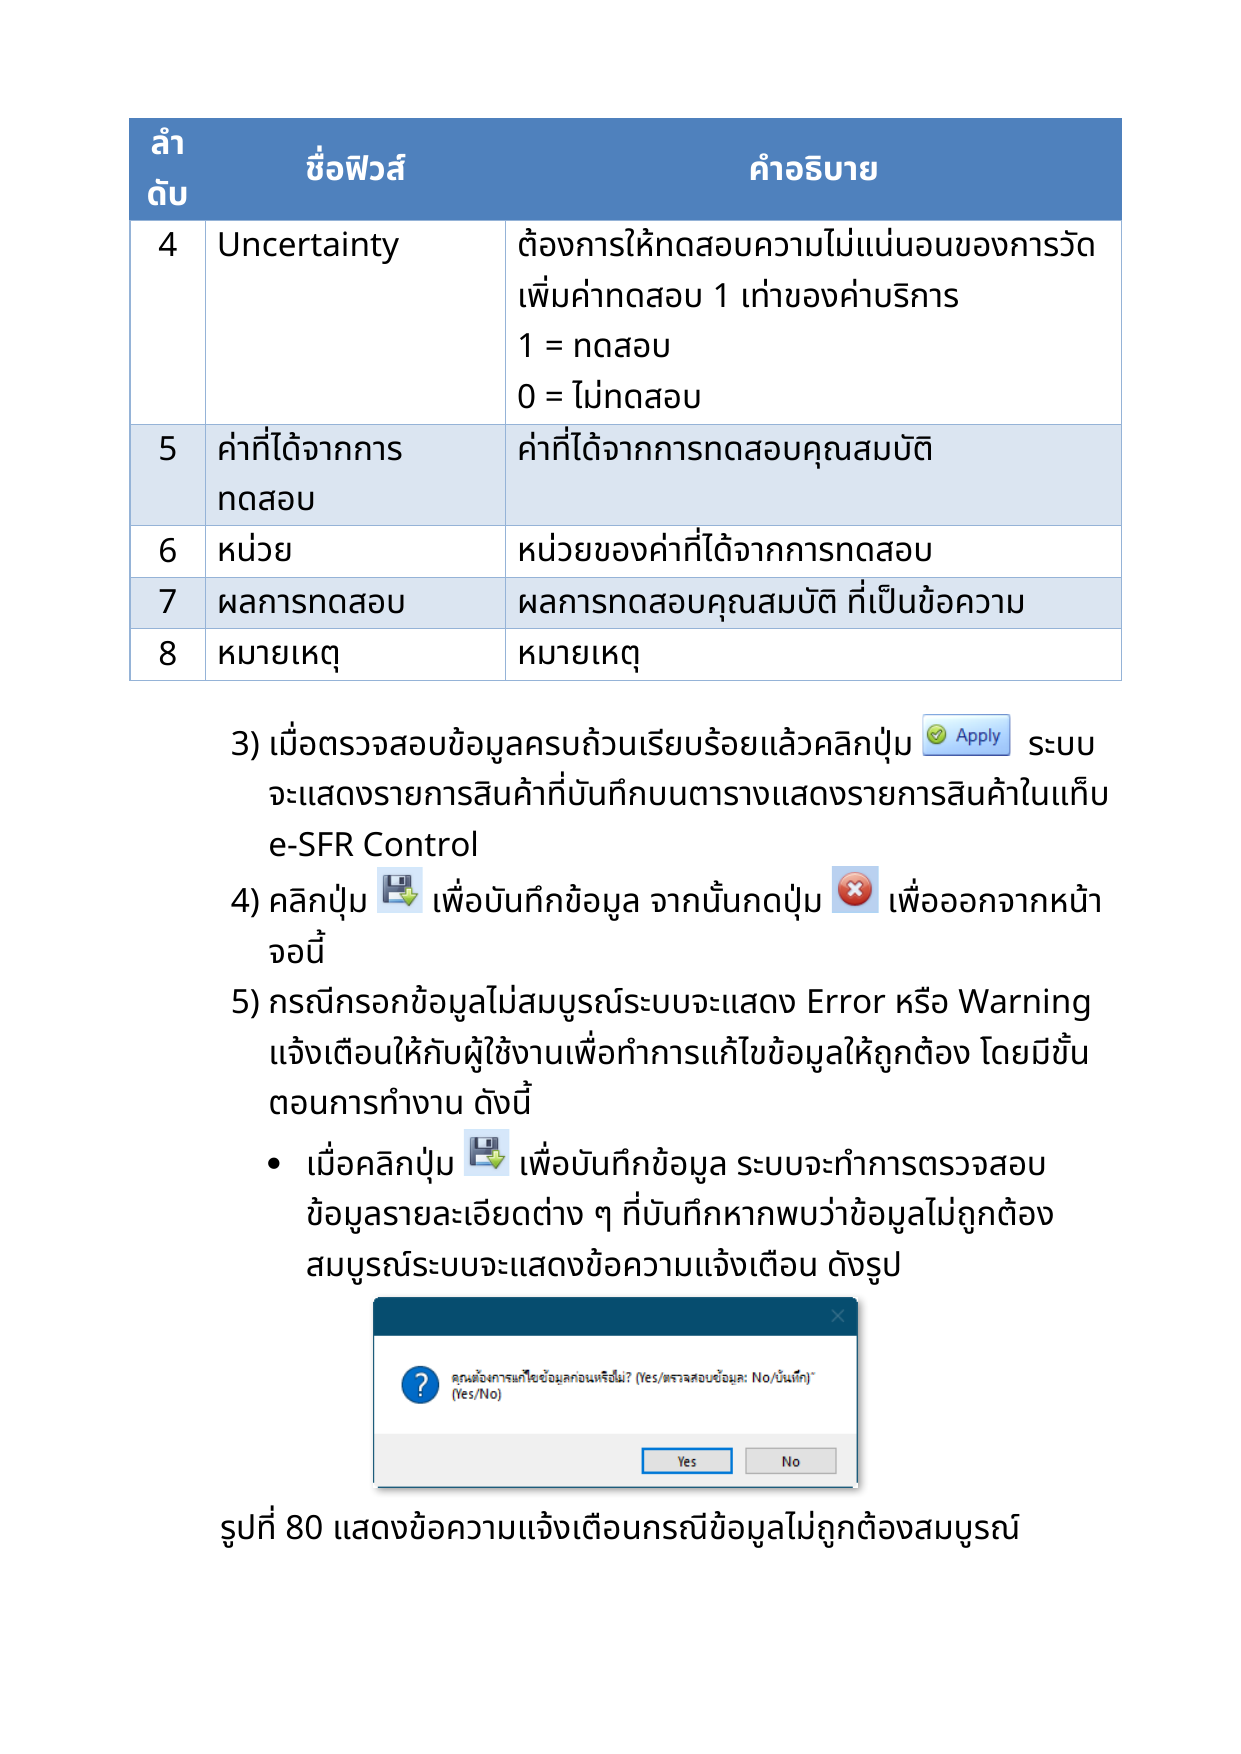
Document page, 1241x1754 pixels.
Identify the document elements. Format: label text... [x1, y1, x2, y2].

table_header ลำดับ [131, 119, 205, 220]
table_cell ค่าที่ได้จากการทดสอบคุณสมบัติ [506, 425, 1121, 525]
table_cell ต้องการให้ทดสอบความไม่แน่นอนของการวัด เพิ่มค่าทดสอบ 1 เท่าของค่าบริการ 1 = ทดสอบ 0 = ไม่ทดสอบ [506, 221, 1121, 423]
table_cell Uncertainty [206, 221, 505, 423]
table_cell ค่าที่ได้จากการทดสอบ [206, 425, 505, 525]
table_header ชื่อฟิวส์ [206, 119, 505, 220]
table_header คำอธิบาย [506, 119, 1121, 220]
table_cell หมายเหตุ [506, 629, 1121, 680]
table_cell หน่วย [206, 526, 505, 577]
list คลิกปุ่ม เพื่อบันทึกข้อมูล จากนั้นกดปุ่ม เพื่อออกจากหน้าจอนี้ [231, 866, 1122, 978]
table_cell 7 [131, 578, 205, 628]
picture [373, 1297, 858, 1488]
table_cell ผลการทดสอบคุณสมบัติ ที่เป็นข้อความ [506, 578, 1121, 628]
list กรณีกรอกข้อมูลไม่สมบูรณ์ระบบจะแสดง Error หรือ Warning แจ้งเตือนให้กับผู้ใช้งานเพื่อทำการแก้ไขข้อมูลให้ถูกต้อง โดยมีขั้นตอนการทำงาน ดังนี้ [231, 978, 1122, 1130]
picture [463, 1129, 510, 1176]
table_cell 4 [131, 221, 205, 423]
table_cell 5 [131, 425, 205, 525]
picture [922, 714, 1011, 756]
list เมื่อตรวจสอบข้อมูลครบถ้วนเรียบร้อยแล้วคลิกปุ่ม ระบบจะแสดงรายการสินค้าที่บันทึกบนตารางแสดงรายการสินค้าในแท็บ e-SFR Control [231, 715, 1122, 866]
table_cell หน่วยของค่าที่ได้จากการทดสอบ [506, 526, 1121, 577]
picture [377, 867, 423, 913]
picture [831, 866, 879, 913]
table_cell 6 [131, 526, 205, 577]
table_cell 8 [131, 629, 205, 680]
text รูปที่ 80 แสดงข้อความแจ้งเตือนกรณีข้อมูลไม่ถูกต้องสมบูรณ์ [118, 1504, 1122, 1554]
table_cell ผลการทดสอบ [206, 578, 505, 628]
table_cell หมายเหตุ [206, 629, 505, 680]
list เมื่อคลิกปุ่ม เพื่อบันทึกข้อมูล ระบบจะทำการตรวจสอบข้อมูลรายละเอียดต่าง ๆ ที่บันทึกหากพบว่าข้อมูลไม่ถูกต้องสมบูรณ์ระบบจะแสดงข้อความแจ้งเตือน ดังรูป [268, 1130, 1122, 1291]
